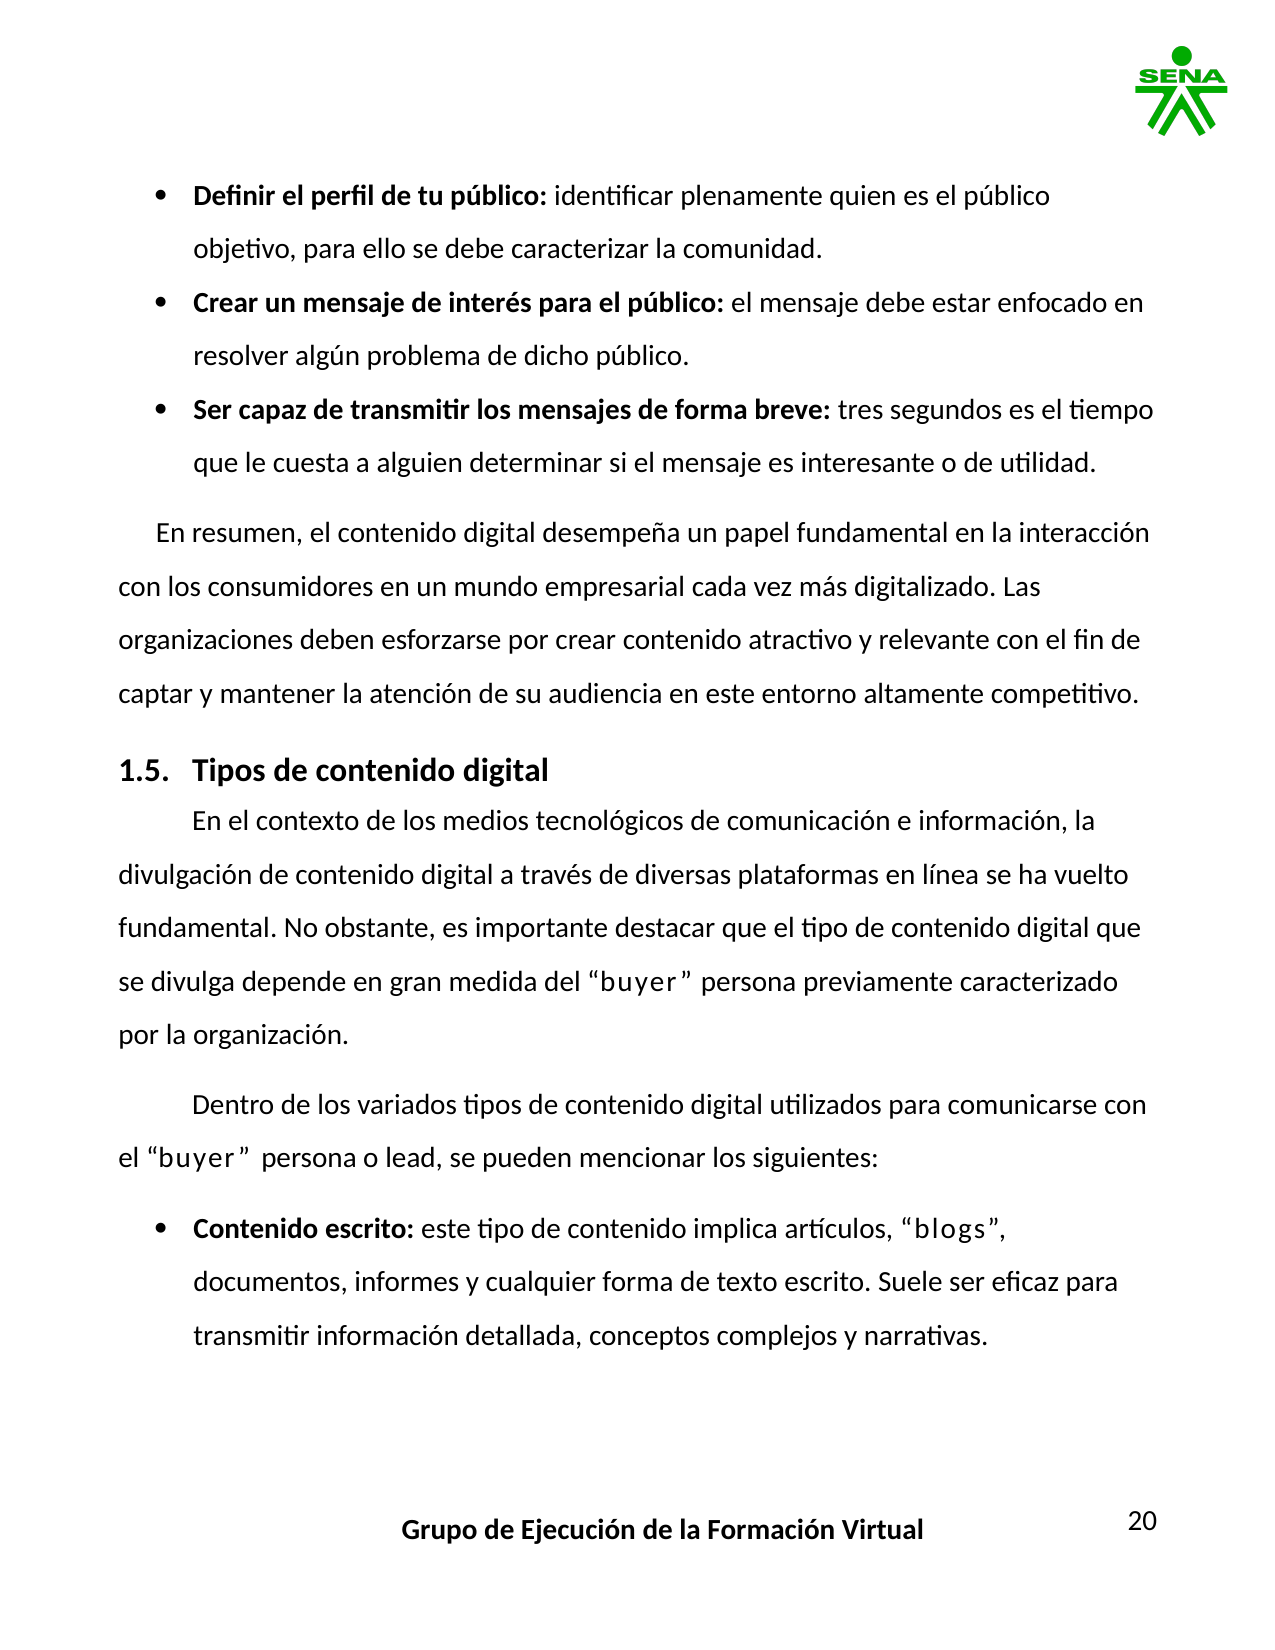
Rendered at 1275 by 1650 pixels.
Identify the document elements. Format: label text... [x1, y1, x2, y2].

text En el contexto de los medios tecnológicos de comunicación e información, la divulgación de contenido digital a través de diversas plataformas en línea se ha vuelto fundamental. No obstante, es importante destacar que el tipo de contenido digital que se divulga depende en gran medida del “buyer” persona previamente caracterizado por la organización. [118, 802, 1157, 1052]
picture [1135, 46, 1228, 136]
text En resumen, el contenido digital desempeña un papel fundamental en la interacción con los consumidores en un mundo empresarial cada vez más digitalizado. Las organizaciones deben esforzarse por crear contenido atractivo y relevante con el fin de captar y mantener la atención de su audiencia en este entorno altamente competitivo. [118, 514, 1157, 710]
list Definir el perfil de tu público: identificar plenamente quien es el público objetivo, para ello se debe caracterizar la comunidad. [156, 177, 1157, 266]
list Crear un mensaje de interés para el público: el mensaje debe estar enfocado en resolver algún problema de dicho público. [156, 284, 1157, 373]
subtitle Tipos de contenido digital [118, 749, 1157, 790]
list Contenido escrito: este tipo de contenido implica artículos, “blogs”, documentos, informes y cualquier forma de texto escrito. Suele ser eficaz para transmitir información detallada, conceptos complejos y narrativas. [156, 1210, 1157, 1352]
text Dentro de los variados tipos de contenido digital utilizados para comunicarse con el “buyer” persona o lead, se pueden mencionar los siguientes: [118, 1086, 1157, 1175]
list Ser capaz de transmitir los mensajes de forma breve: tres segundos es el tiempo que le cuesta a alguien determinar si el mensaje es interesante o de utilidad. [156, 391, 1157, 480]
